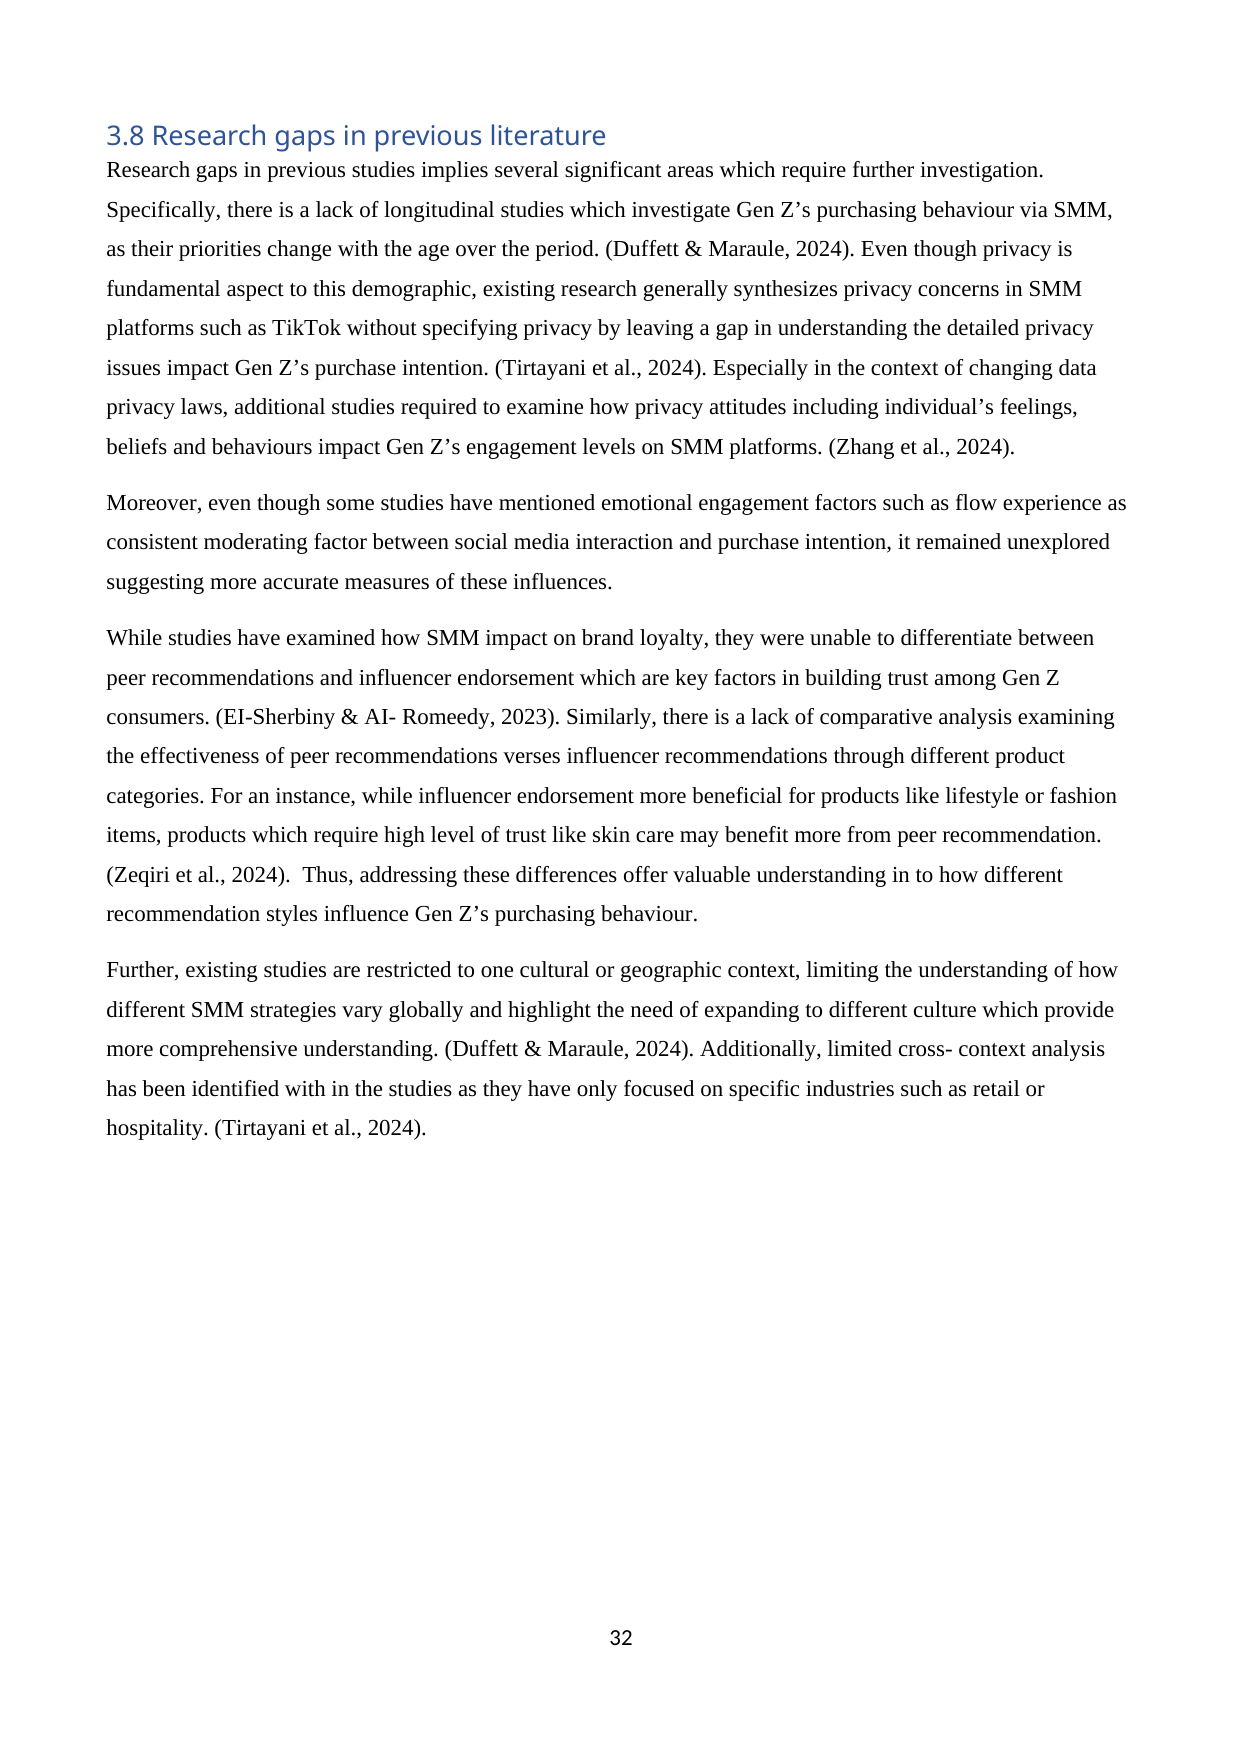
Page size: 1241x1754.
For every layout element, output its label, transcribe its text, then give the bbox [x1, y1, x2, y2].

subtitle 3.8 Research gaps in previous literature [106, 117, 1135, 153]
text Moreover, even though some studies have mentioned emotional engagement factors such as flow experience as consistent moderating factor between social media interaction and purchase intention, it remained unexplored suggesting more accurate measures of these influences. [106, 489, 1135, 594]
text Research gaps in previous studies implies several significant areas which require further investigation. Specifically, there is a lack of longitudinal studies which investigate Gen Z’s purchasing behaviour via SMM, as their priorities change with the age over the period. (Duffett & Maraule, 2024). Even though privacy is fundamental aspect to this demographic, existing research generally synthesizes privacy concerns in SMM platforms such as TikTok without specifying privacy by leaving a gap in understanding the detailed privacy issues impact Gen Z’s purchase intention. (Tirtayani et al., 2024). Especially in the context of changing data privacy laws, additional studies required to examine how privacy attitudes including individual’s feelings, beliefs and behaviours impact Gen Z’s engagement levels on SMM platforms. (Zhang et al., 2024). [106, 156, 1135, 459]
text Further, existing studies are restricted to one cultural or geographic context, limiting the understanding of how different SMM strategies vary globally and highlight the need of expanding to different culture which provide more comprehensive understanding. (Duffett & Maraule, 2024). Additionally, limited cross- context analysis has been identified with in the studies as they have only focused on specific industries such as retail or hospitality. (Tirtayani et al., 2024). [106, 957, 1135, 1141]
text While studies have examined how SMM impact on brand loyalty, they were unable to differentiate between peer recommendations and influencer endorsement which are key factors in building trust among Gen Z consumers. (EI-Sherbiny & AI- Romeedy, 2023). Similarly, there is a lack of comparative analysis examining the effectiveness of peer recommendations verses influencer recommendations through different product categories. For an instance, while influencer endorsement more beneficial for products like lifestyle or fashion items, products which require high level of trust like skin care may benefit more from peer recommendation. (Zeqiri et al., 2024). Thus, addressing these differences offer valuable understanding in to how different recommendation styles influence Gen Z’s purchasing behaviour. [106, 624, 1135, 927]
